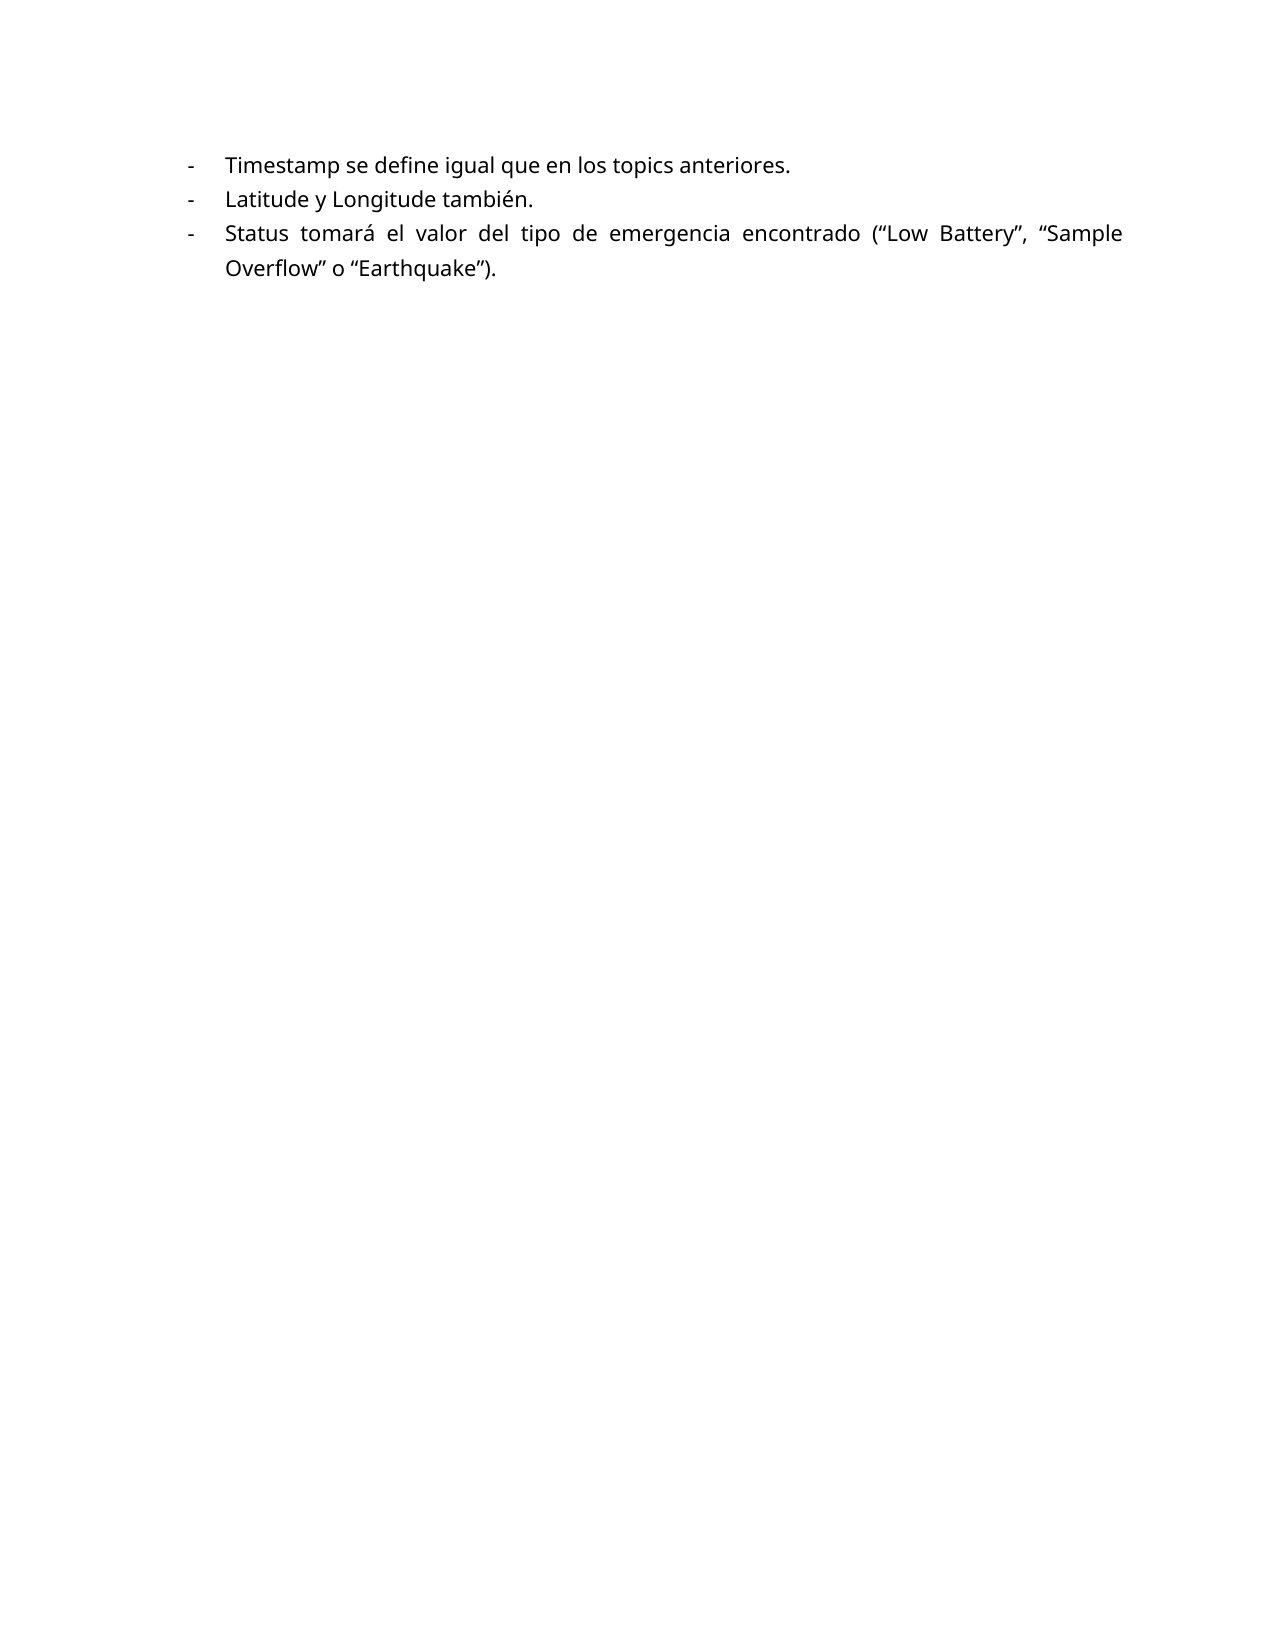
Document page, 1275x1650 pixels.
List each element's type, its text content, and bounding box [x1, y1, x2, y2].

list Status tomará el valor del tipo de emergencia encontrado (“Low Battery”, “Sample Overflow” o “Earthquake”). [187, 218, 1125, 282]
list Latitude y Longitude también. [187, 184, 1125, 214]
list Timestamp se define igual que en los topics anteriores. [187, 150, 1125, 180]
